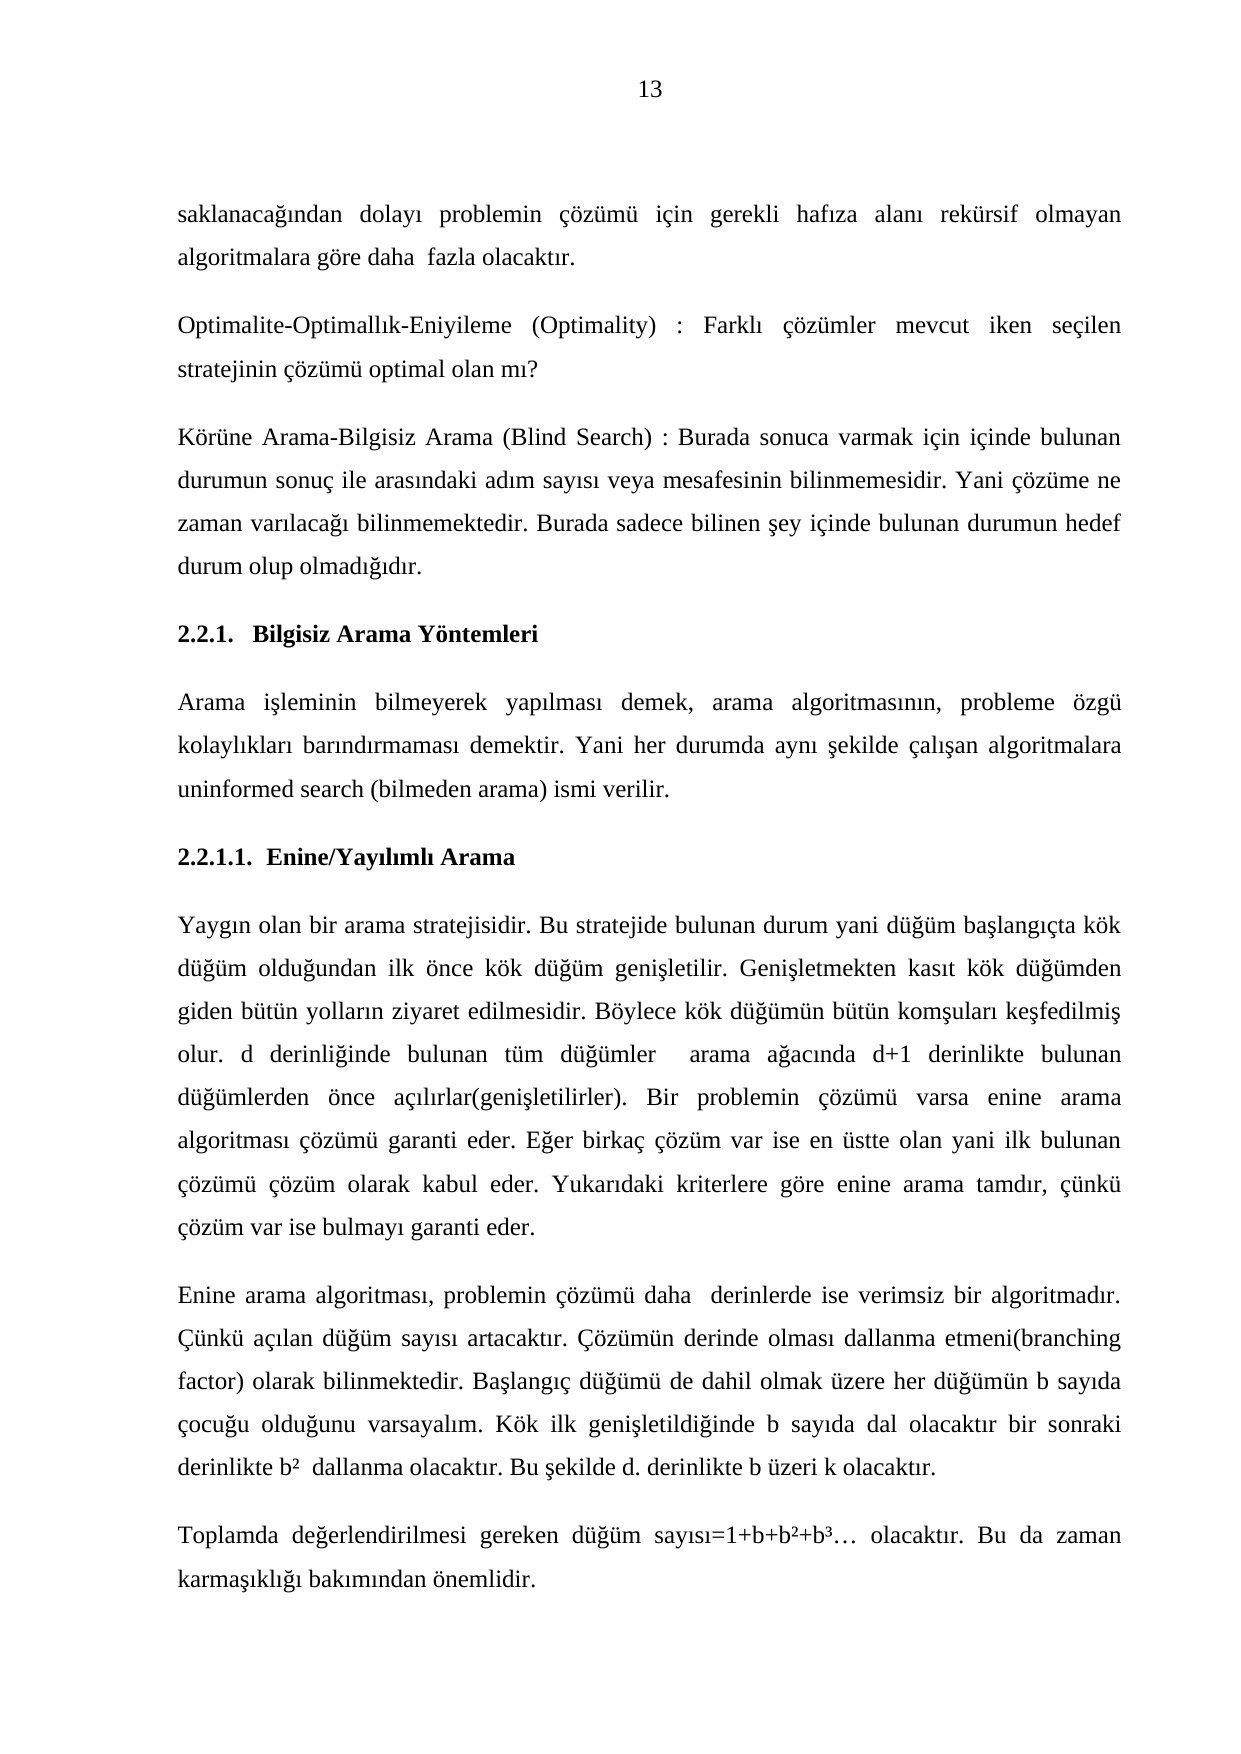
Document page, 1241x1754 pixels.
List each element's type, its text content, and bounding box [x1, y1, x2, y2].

text Arama işleminin bilmeyerek yapılması demek, arama algoritmasının, probleme özgü kolaylıkları barındırmaması demektir. Yani her durumda aynı şekilde çalışan algoritmalara uninformed search (bilmeden arama) ismi verilir. [177, 687, 1122, 802]
text Optimalite-Optimallık-Eniyileme (Optimality) : Farklı çözümler mevcut iken seçilen stratejinin çözümü optimal olan mı? [177, 311, 1122, 382]
text Toplamda değerlendirilmesi gereken düğüm sayısı=1+b+b²+b³… olacaktır. Bu da zaman karmaşıklığı bakımından önemlidir. [177, 1521, 1122, 1592]
list Enine/Yayılımlı Arama [177, 842, 1122, 871]
text Enine arama algoritması, problemin çözümü daha derinlerde ise verimsiz bir algoritmadır. Çünkü açılan düğüm sayısı artacaktır. Çözümün derinde olması dallanma etmeni(branching factor) olarak bilinmektedir. Başlangıç düğümü de dahil olmak üzere her düğümün b sayıda çocuğu olduğunu varsayalım. Kök ilk genişletildiğinde b sayıda dal olacaktır bir sonraki derinlikte b² dallanma olacaktır. Bu şekilde d. derinlikte b üzeri k olacaktır. [177, 1280, 1122, 1481]
text Körüne Arama-Bilgisiz Arama (Blind Search) : Burada sonuca varmak için içinde bulunan durumun sonuç ile arasındaki adım sayısı veya mesafesinin bilinmemesidir. Yani çözüme ne zaman varılacağı bilinmemektedir. Burada sadece bilinen şey içinde bulunan durumun hedef durum olup olmadığıdır. [177, 422, 1122, 580]
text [177, 199, 1122, 271]
list Bilgisiz Arama Yöntemleri [177, 619, 1122, 648]
text Yaygın olan bir arama stratejisidir. Bu stratejide bulunan durum yani düğüm başlangıçta kök düğüm olduğundan ilk önce kök düğüm genişletilir. Genişletmekten kasıt kök düğümden giden bütün yolların ziyaret edilmesidir. Böylece kök düğümün bütün komşuları keşfedilmiş olur. d derinliğinde bulunan tüm düğümler arama ağacında d+1 derinlikte bulunan düğümlerden önce açılırlar(genişletilirler). Bir problemin çözümü varsa enine arama algoritması çözümü garanti eder. Eğer birkaç çözüm var ise en üstte olan yani ilk bulunan çözümü çözüm olarak kabul eder. Yukarıdaki kriterlere göre enine arama tamdır, çünkü çözüm var ise bulmayı garanti eder. [177, 910, 1122, 1241]
